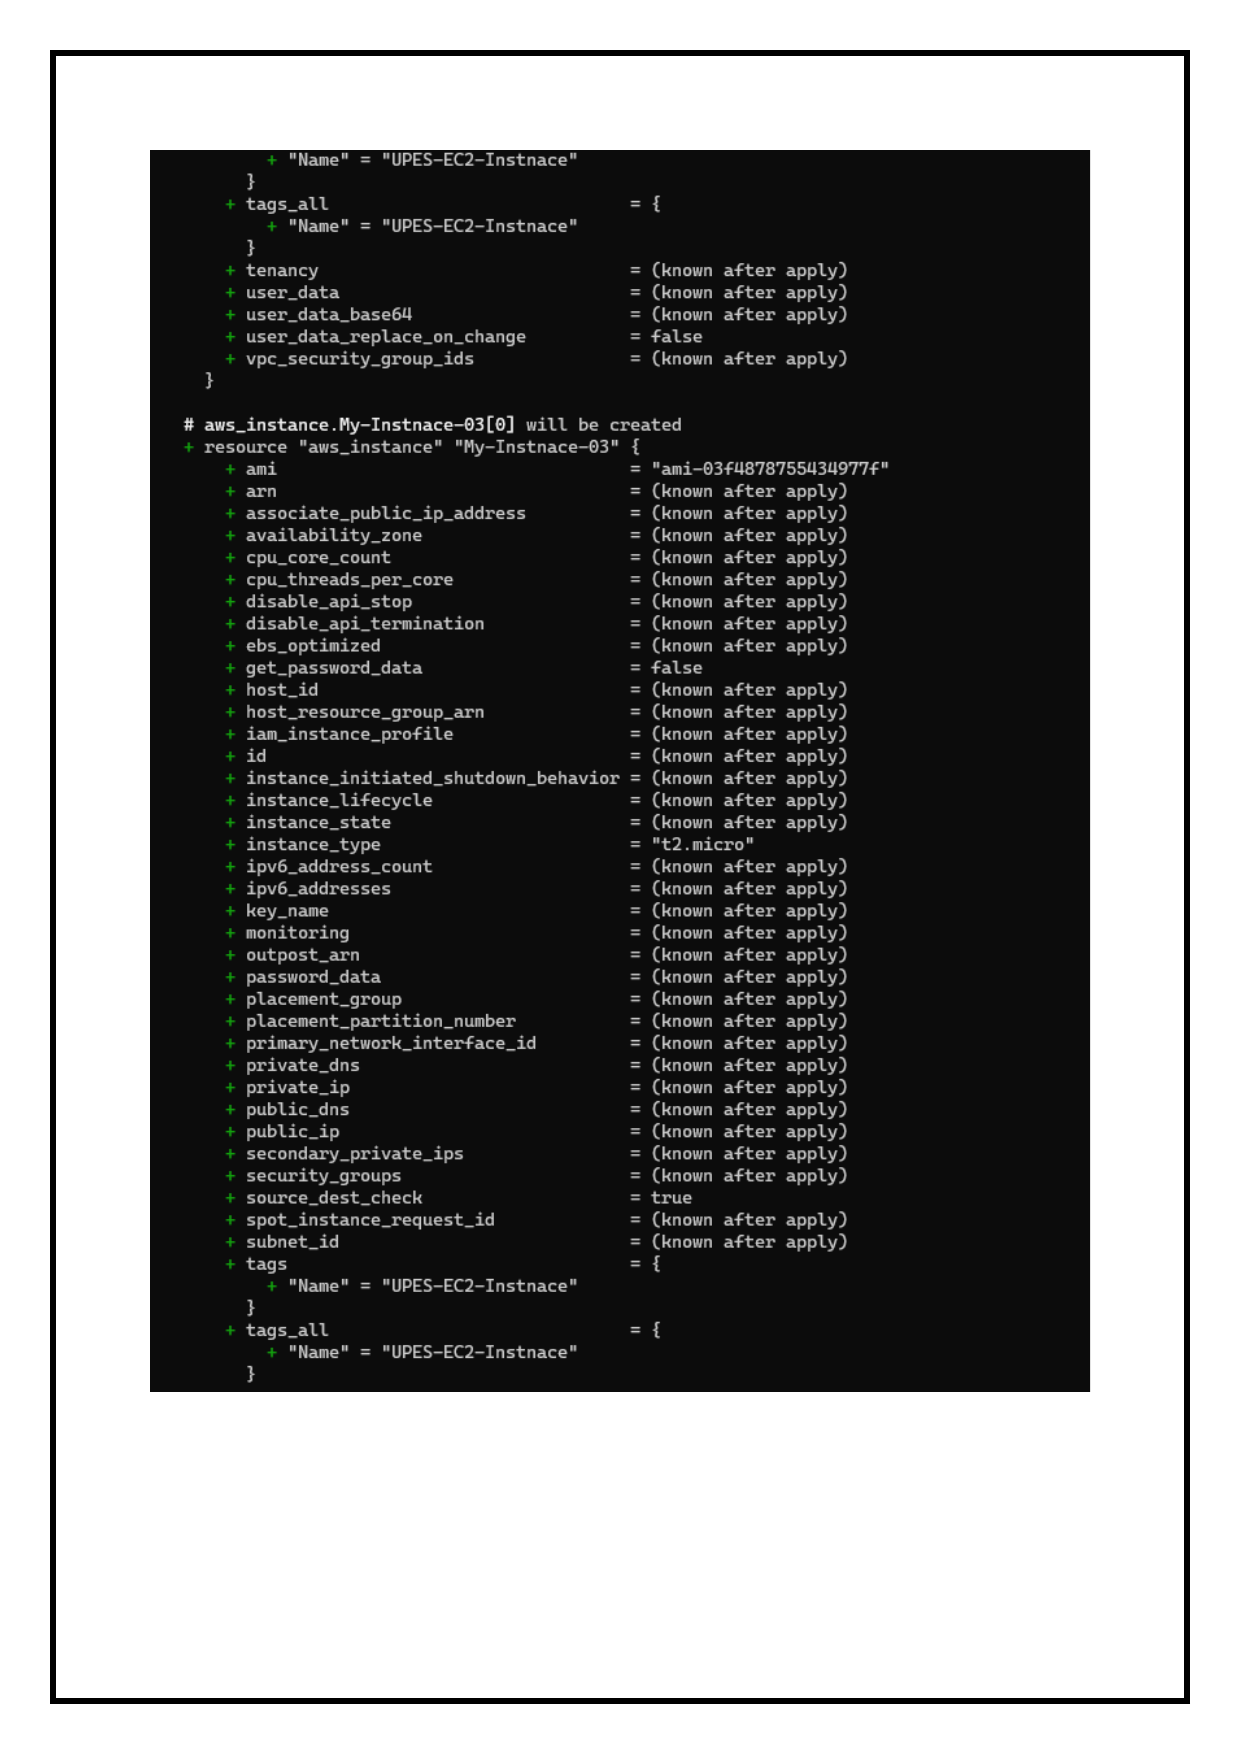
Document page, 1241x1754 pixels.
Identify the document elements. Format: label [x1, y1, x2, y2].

picture [150, 150, 1091, 1392]
